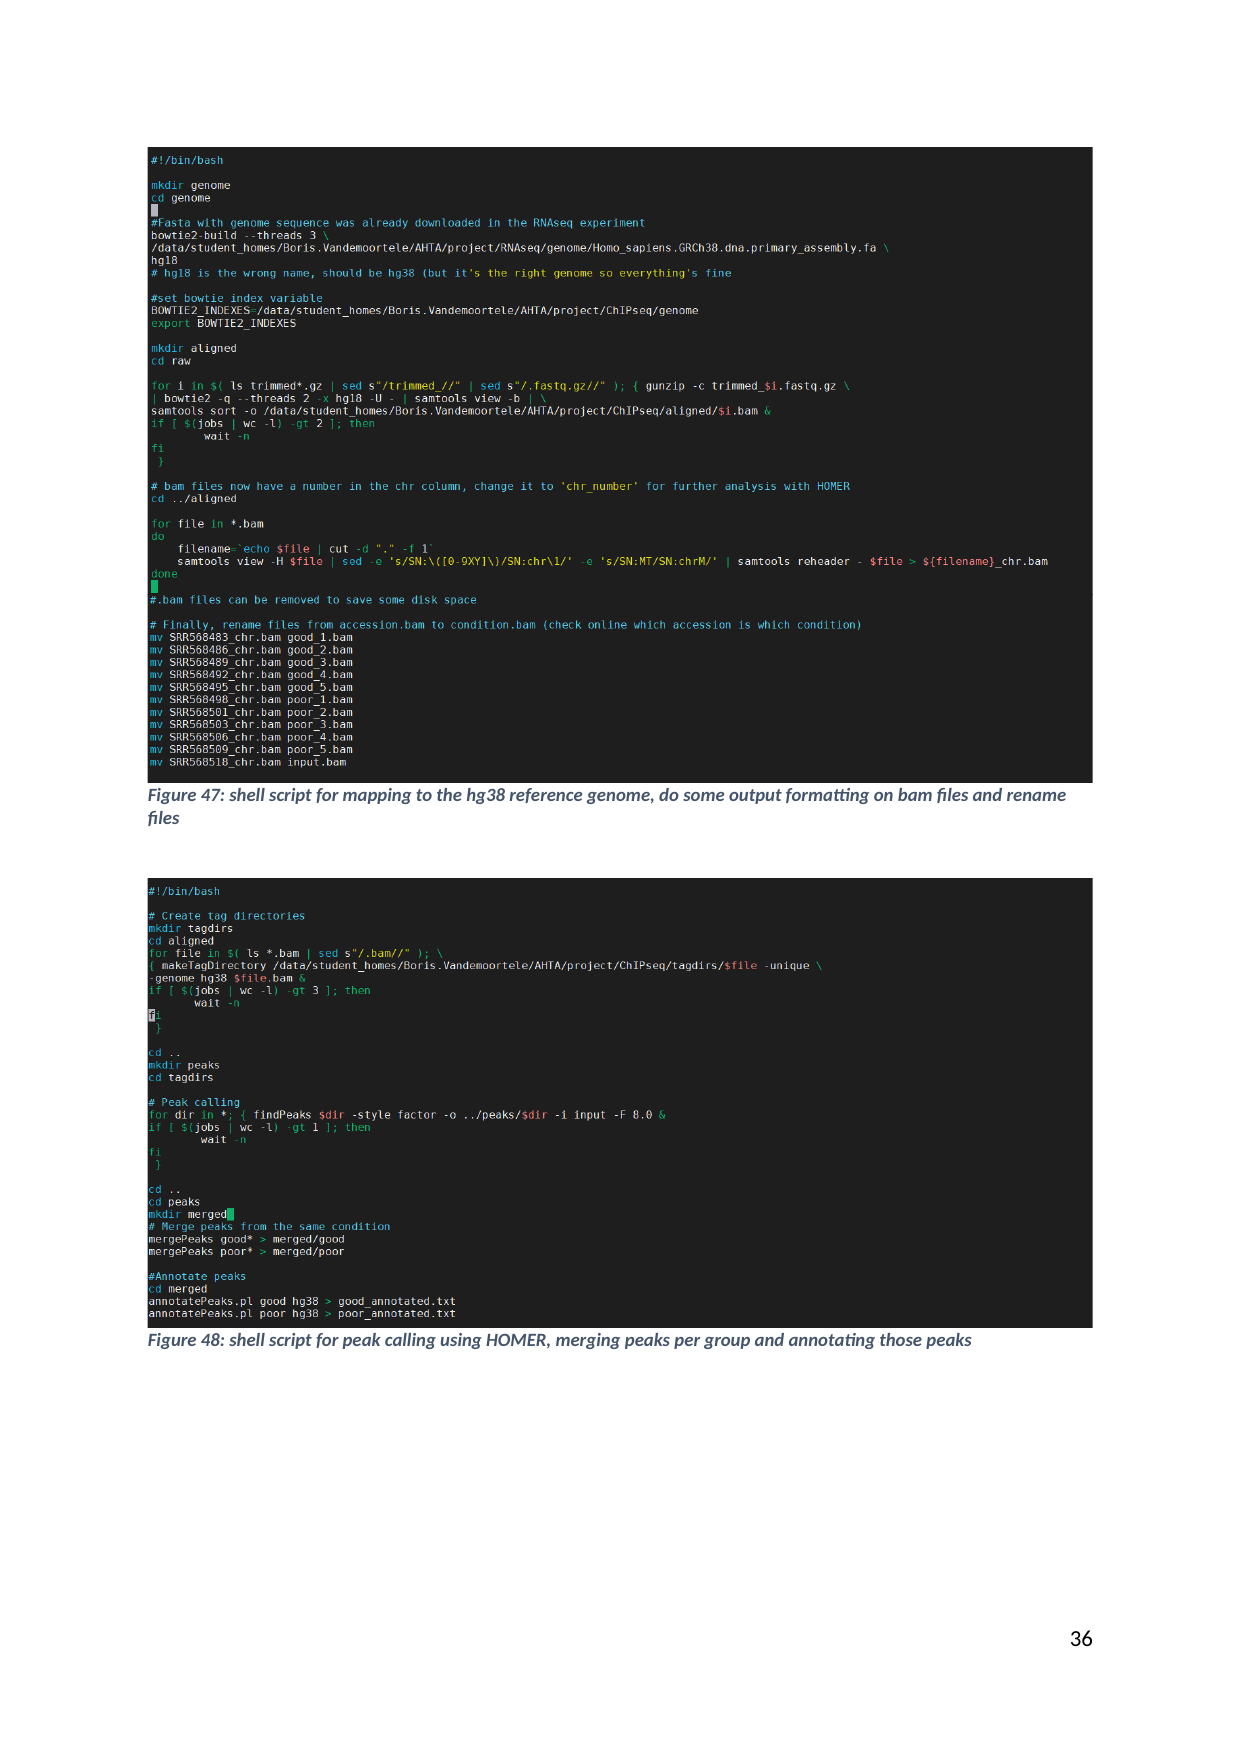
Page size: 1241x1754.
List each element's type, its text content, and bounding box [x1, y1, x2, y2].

picture [147, 147, 1093, 783]
text Figure 47: shell script for mapping to the hg38 reference genome, do some output formatting on bam files and rename files [148, 783, 1093, 829]
picture [147, 878, 1093, 1328]
text Figure 48: shell script for peak calling using HOMER, merging peaks per group and annotating those peaks [148, 1328, 1093, 1351]
